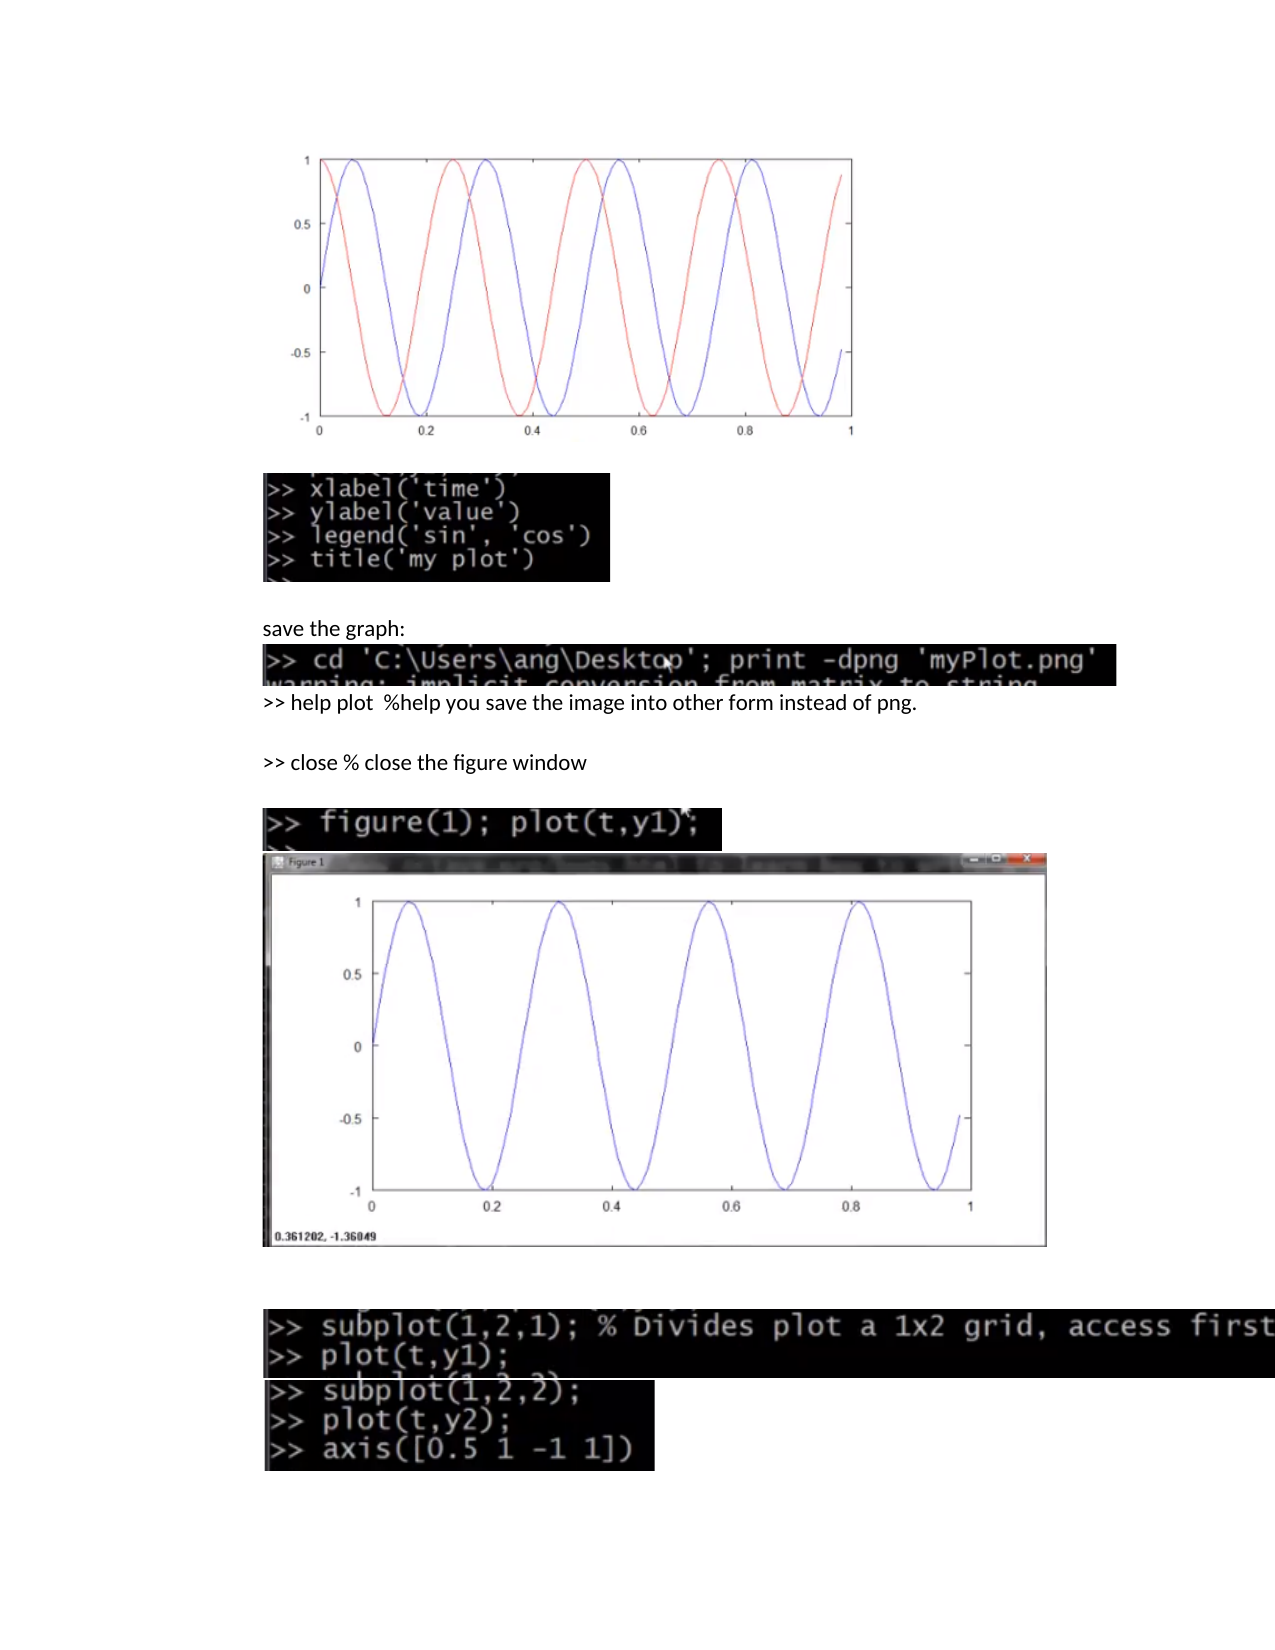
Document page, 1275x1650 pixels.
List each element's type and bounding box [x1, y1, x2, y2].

list [225, 150, 1125, 1471]
picture [262, 808, 722, 851]
picture [262, 150, 890, 442]
picture [262, 853, 1047, 1247]
picture [262, 473, 611, 582]
picture [262, 1309, 1275, 1378]
picture [262, 1380, 655, 1471]
picture [262, 644, 1117, 686]
